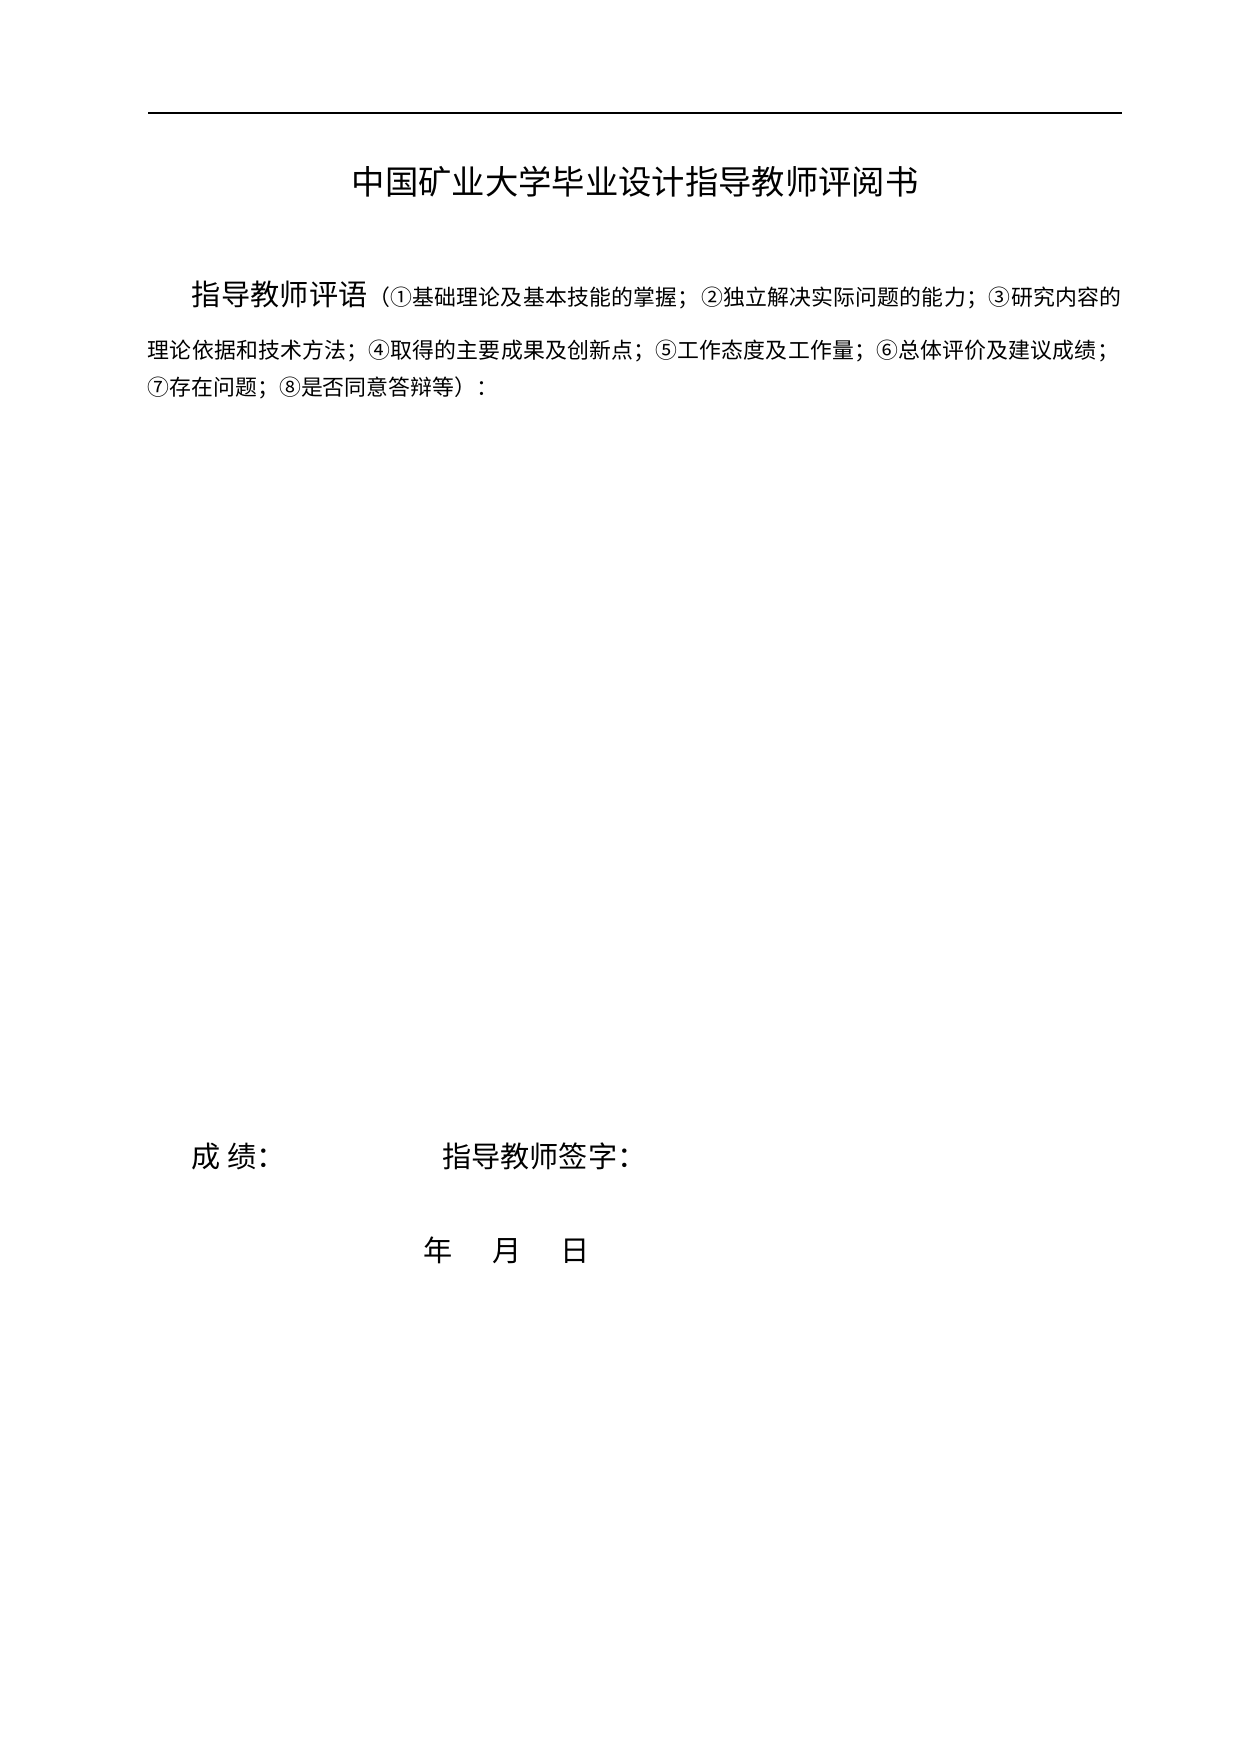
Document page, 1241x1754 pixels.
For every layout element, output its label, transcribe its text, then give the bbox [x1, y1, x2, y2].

text 指导教师评语（①基础理论及基本技能的掌握；②独立解决实际问题的能力；③研究内容的理论依据和技术方法；④取得的主要成果及创新点；⑤工作态度及工作量；⑥总体评价及建议成绩；⑦存在问题；⑧是否同意答辩等）： [148, 255, 1122, 405]
text 年 月 日 [148, 1211, 1122, 1286]
text 中国矿业大学毕业设计指导教师评阅书 [148, 142, 1122, 217]
text 成 绩： 指导教师签字： [148, 1117, 1122, 1192]
